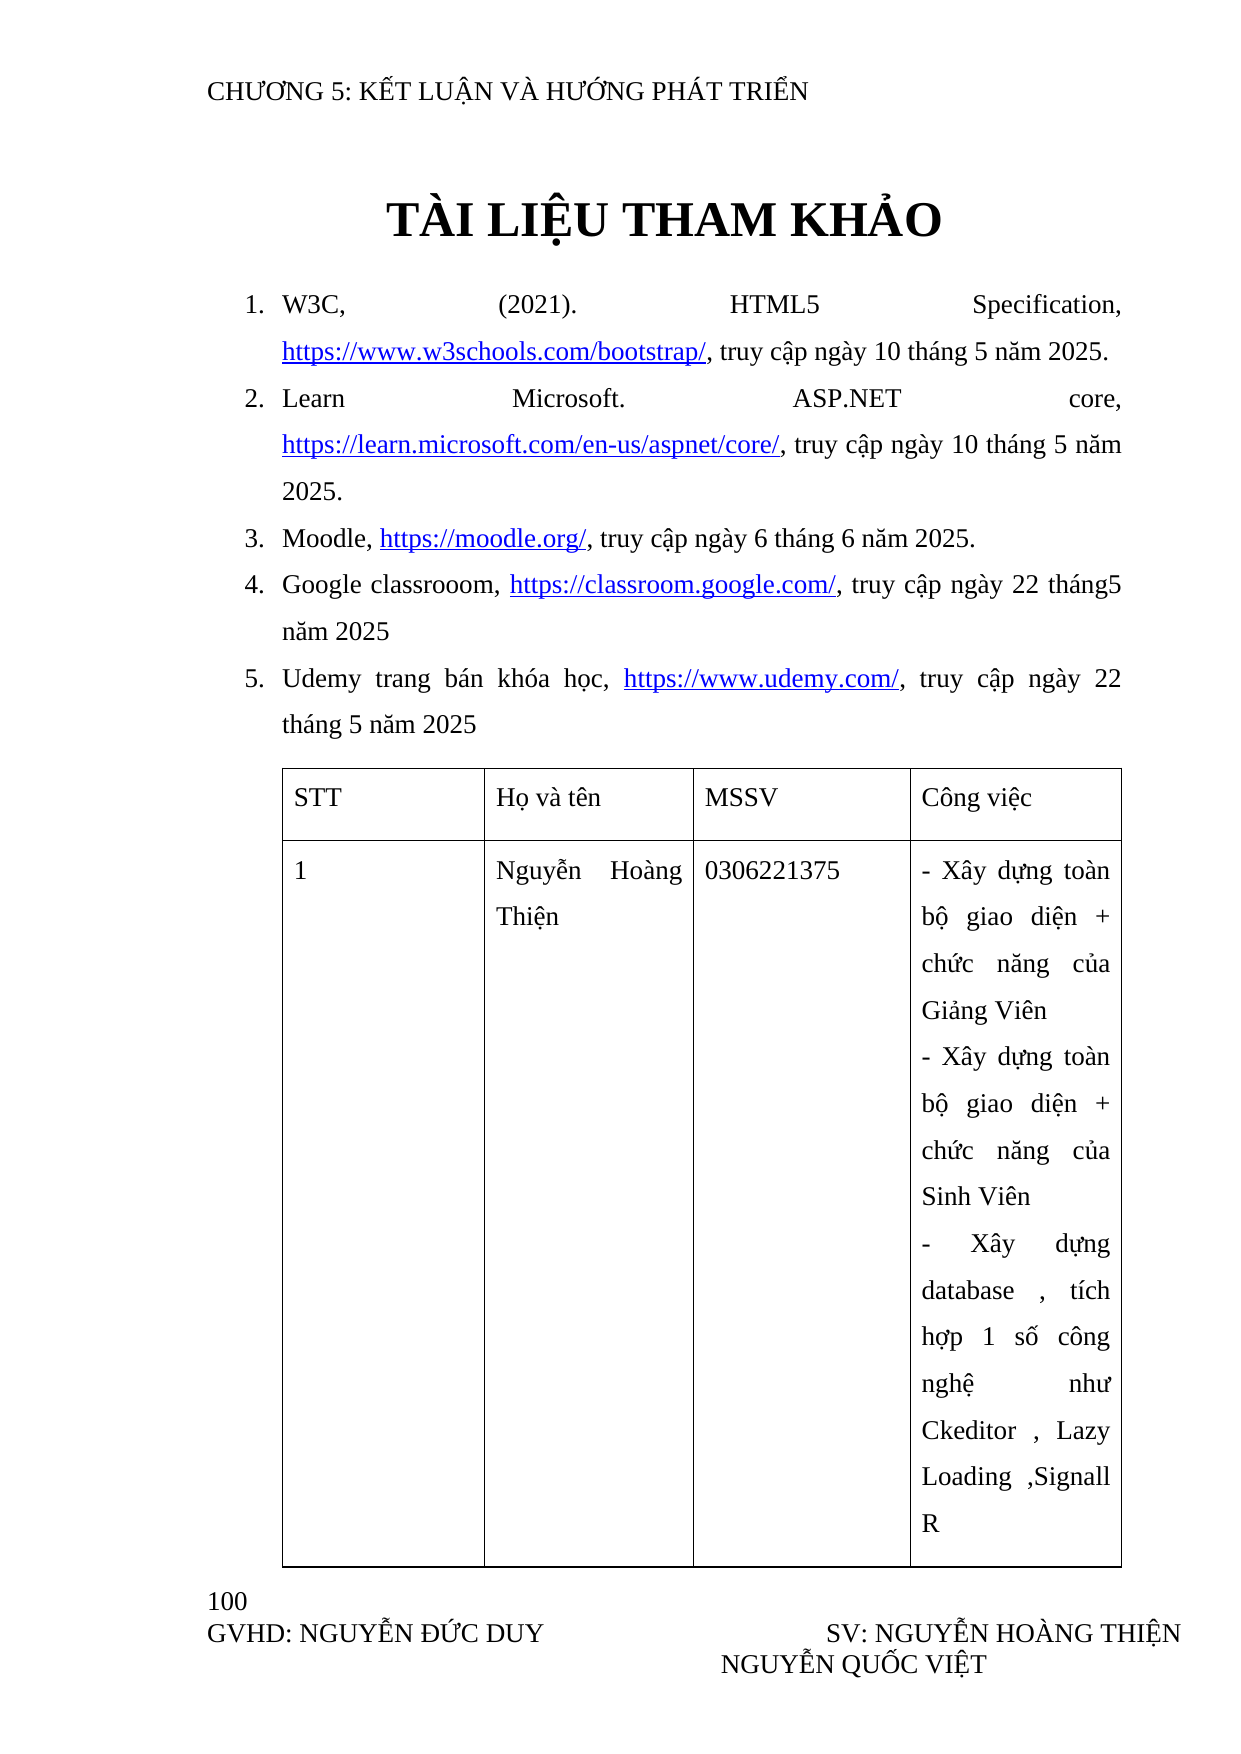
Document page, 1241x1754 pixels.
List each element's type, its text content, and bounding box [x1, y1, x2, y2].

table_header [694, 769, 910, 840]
list Google classrooom, https://classroom.google.com/, truy cập ngày 22 tháng5 năm 2025 [244, 568, 1122, 646]
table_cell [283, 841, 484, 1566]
list W3C, (2021). HTML5 Specification, https://www.w3schools.com/bootstrap/, truy cập ngày 10 tháng 5 năm 2025. [244, 288, 1122, 366]
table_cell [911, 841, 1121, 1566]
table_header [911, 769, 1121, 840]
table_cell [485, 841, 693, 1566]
subtitle TÀI LIỆU THAM KHẢO [207, 190, 1122, 247]
list Learn Microsoft. ASP.NET core, https://learn.microsoft.com/en-us/aspnet/core/, truy cập ngày 10 tháng 5 năm 2025. [244, 382, 1122, 506]
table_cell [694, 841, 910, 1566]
list Moodle, https://moodle.org/, truy cập ngày 6 tháng 6 năm 2025. [244, 522, 1122, 553]
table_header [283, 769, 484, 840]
list Udemy trang bán khóa học, https://www.udemy.com/, truy cập ngày 22 tháng 5 năm 2025 [244, 662, 1122, 739]
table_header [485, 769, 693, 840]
